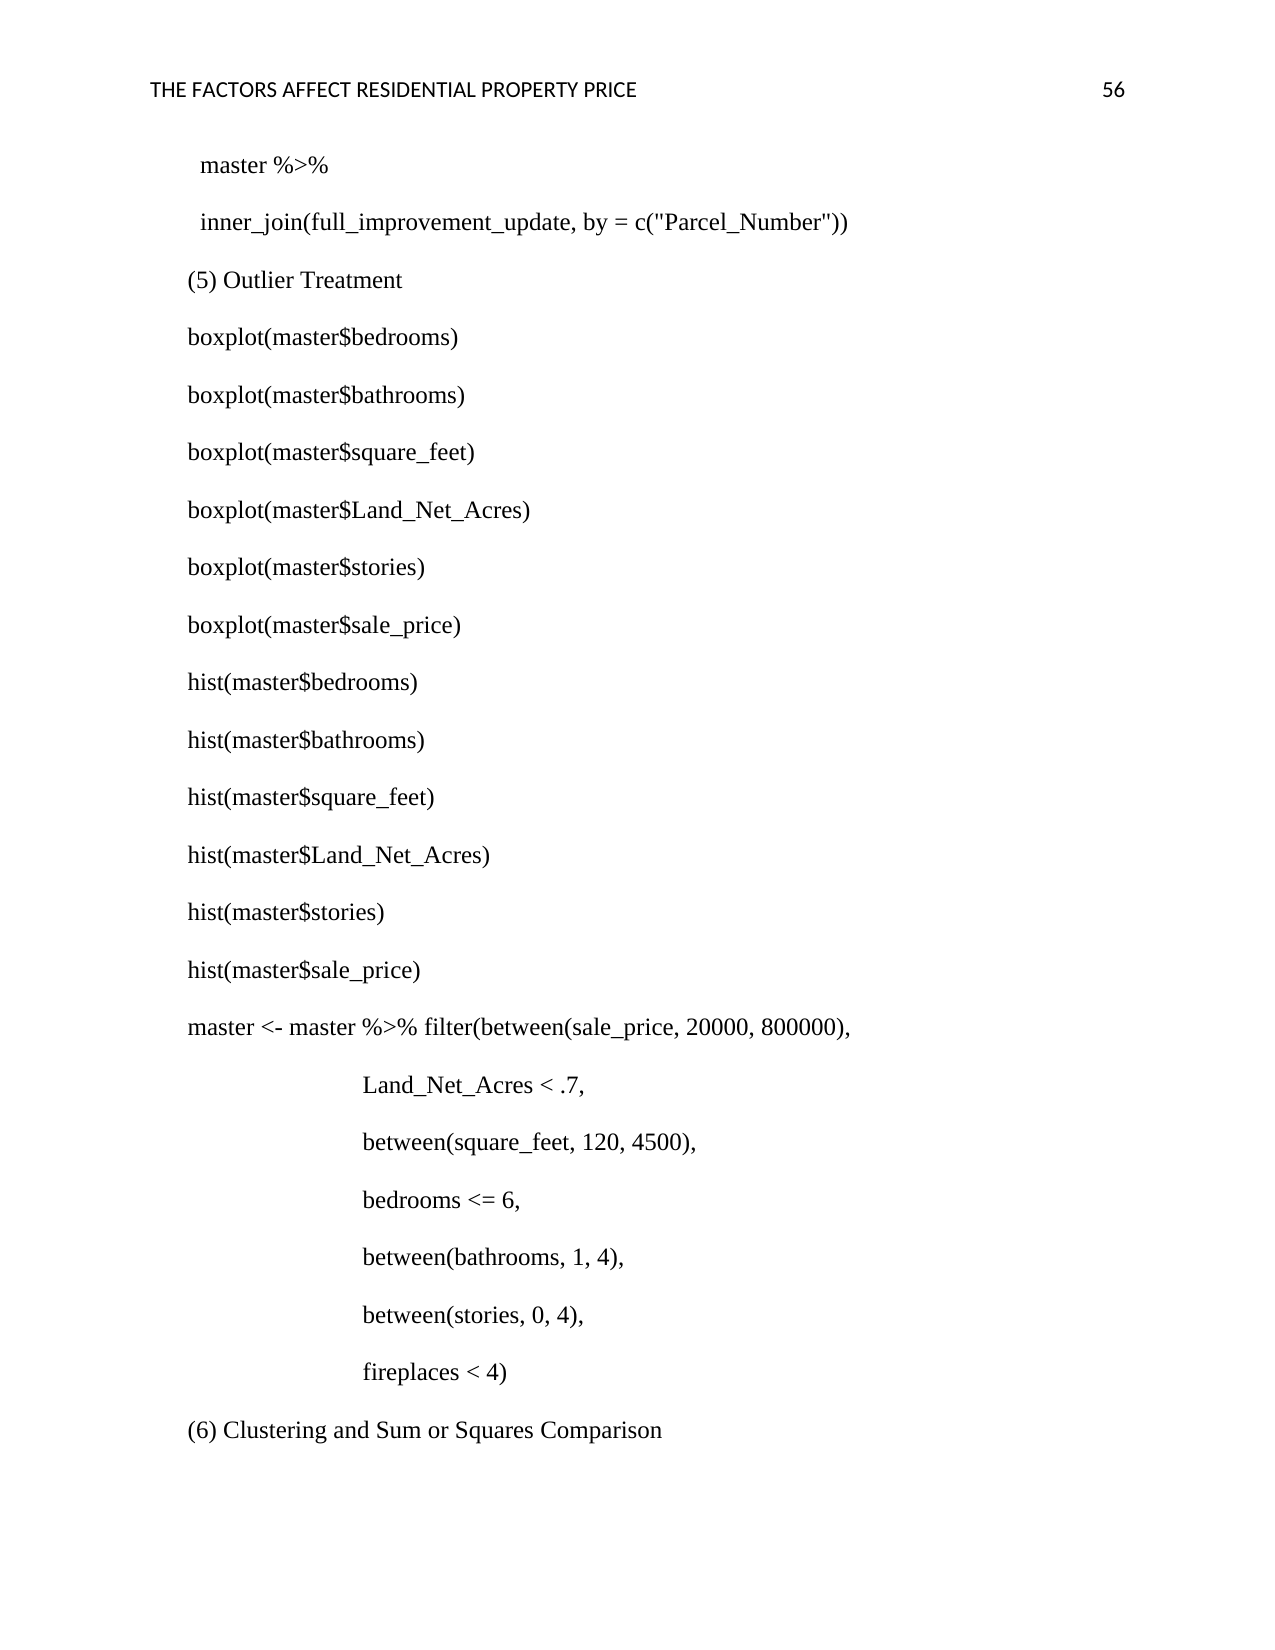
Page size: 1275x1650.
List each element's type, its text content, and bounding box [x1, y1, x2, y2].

text boxplot(master$bedrooms) [187, 322, 1125, 351]
text hist(master$bedrooms) [187, 667, 1125, 696]
text between(square_feet, 120, 4500), [187, 1127, 1125, 1156]
text fireplaces < 4) [187, 1357, 1125, 1386]
text (6) Clustering and Sum or Squares Comparison [187, 1415, 1125, 1444]
text hist(master$Land_Net_Acres) [187, 840, 1125, 869]
text boxplot(master$Land_Net_Acres) [187, 495, 1125, 524]
text hist(master$sale_price) [187, 955, 1125, 984]
text bedrooms <= 6, [187, 1185, 1125, 1214]
text Land_Net_Acres < .7, [187, 1070, 1125, 1099]
text between(bathrooms, 1, 4), [187, 1242, 1125, 1271]
text hist(master$square_feet) [187, 782, 1125, 811]
text (5) Outlier Treatment [187, 265, 1125, 294]
text master %>% [187, 150, 1125, 179]
text between(stories, 0, 4), [187, 1300, 1125, 1329]
text boxplot(master$sale_price) [187, 610, 1125, 639]
text boxplot(master$bathrooms) [187, 380, 1125, 409]
text inner_join(full_improvement_update, by = c("Parcel_Number")) [187, 207, 1125, 236]
text hist(master$bathrooms) [187, 725, 1125, 754]
text master <- master %>% filter(between(sale_price, 20000, 800000), [187, 1012, 1125, 1041]
text hist(master$stories) [187, 897, 1125, 926]
text boxplot(master$square_feet) [187, 437, 1125, 466]
text boxplot(master$stories) [187, 552, 1125, 581]
